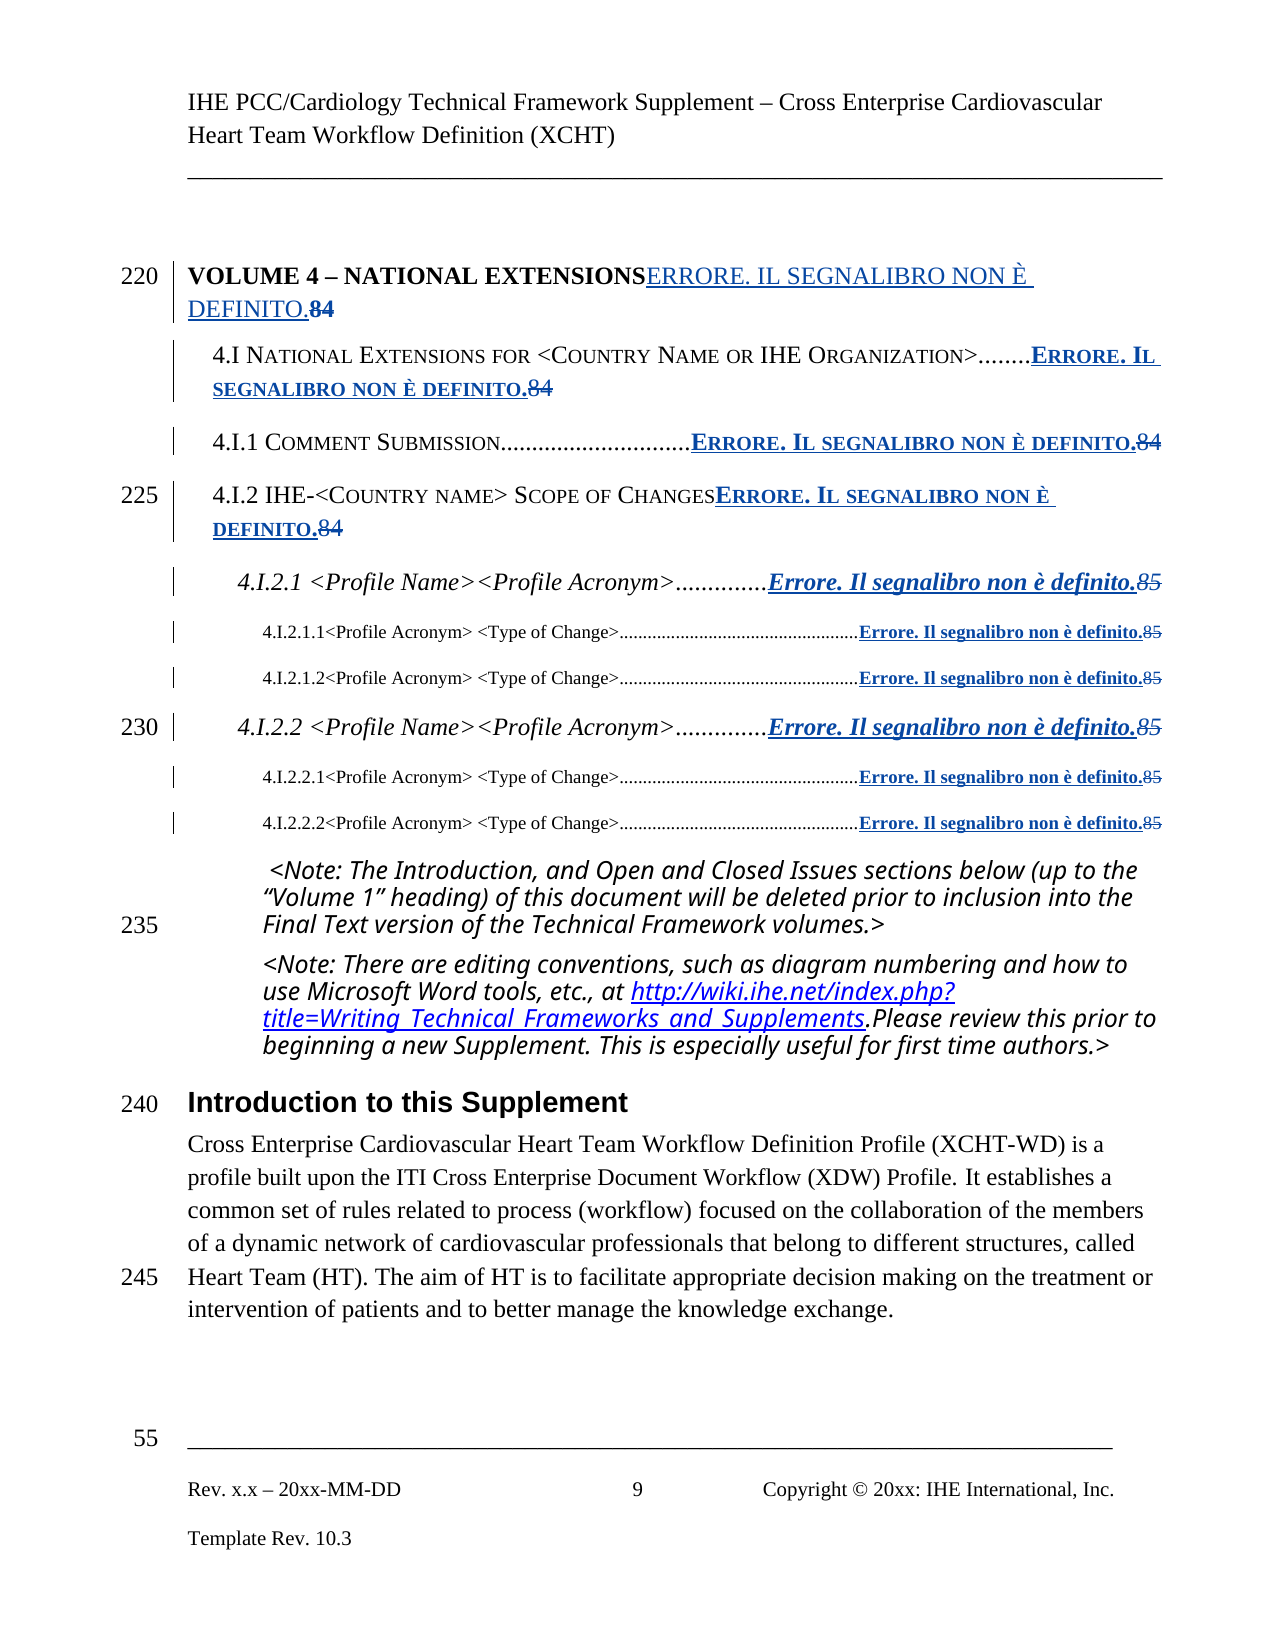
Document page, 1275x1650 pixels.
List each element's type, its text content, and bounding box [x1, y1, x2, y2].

text Cross Enterprise Cardiovascular Heart Team Workflow Definition Profile (XCHT-WD) is a profile built upon the ITI Cross Enterprise Document Workflow (XDW) Profile. It establishes a common set of rules related to process (workflow) focused on the collaboration of the members of a dynamic network of cardiovascular professionals that belong to different structures, called Heart Team (HT). The aim of HT is to facilitate appropriate decision making on the treatment or intervention of patients and to better manage the knowledge exchange. [187, 1129, 1162, 1323]
text 4.I.2.2.2<Profile Acronym> <Type of Change> [262, 812, 1162, 833]
text 4.I.2.1.2<Profile Acronym> <Type of Change> [262, 667, 1162, 688]
text Volume 4 – National Extensions [187, 261, 1162, 323]
text 4.I.2.2.1<Profile Acronym> <Type of Change> [262, 766, 1162, 788]
text 4.I National Extensions for <Country Name or IHE Organization> [212, 340, 1162, 402]
text 4.I.2.1.1<Profile Acronym> <Type of Change> [262, 621, 1162, 643]
text 4.I.2 IHE-<Country name> Scope of Changes [212, 481, 1162, 542]
text 4.I.2.2 <Profile Name><Profile Acronym> [237, 712, 1162, 741]
text 4.I.1 Comment Submission [212, 427, 1162, 455]
subtitle Introduction to this Supplement [187, 1085, 1162, 1118]
text <Note: There are editing conventions, such as diagram numbering and how to use Microsoft Word tools, etc., at http://wiki.ihe.net/index.php?title=Writing_Technical_Frameworks_and_Supplements.Please review this prior to beginning a new Supplement. This is especially useful for first time authors.> [262, 951, 1162, 1060]
text 4.I.2.1 <Profile Name><Profile Acronym> [237, 567, 1162, 596]
text <Note: The Introduction, and Open and Closed Issues sections below (up to the “Volume 1” heading) of this document will be deleted prior to inclusion into the Final Text version of the Technical Framework volumes.> [262, 858, 1162, 939]
